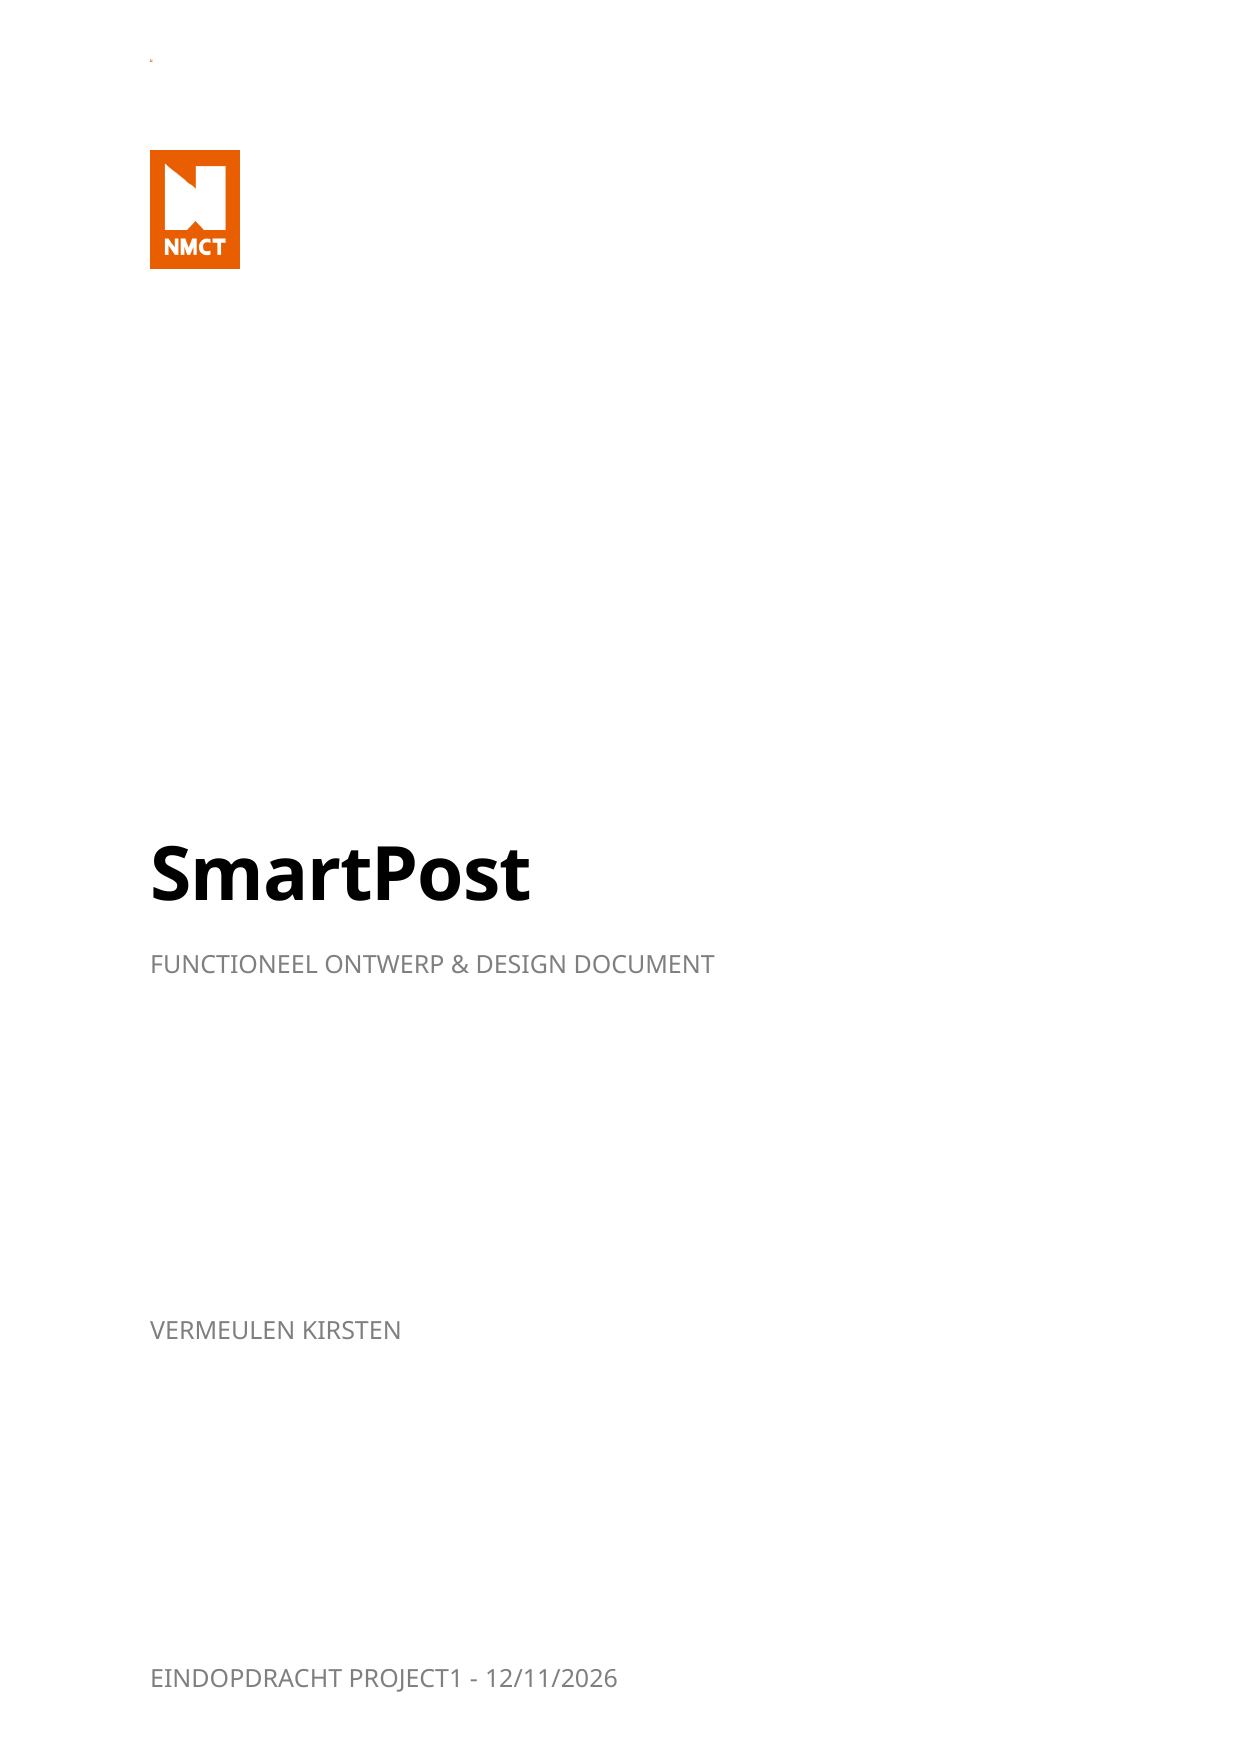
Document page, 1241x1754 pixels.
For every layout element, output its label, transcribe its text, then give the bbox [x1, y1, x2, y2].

title SmartPost [150, 820, 1090, 922]
picture [150, 150, 240, 269]
subtitle Vermeulen Kirsten [150, 1313, 1090, 1347]
subtitle Functioneel Ontwerp & Design document [150, 947, 1090, 981]
